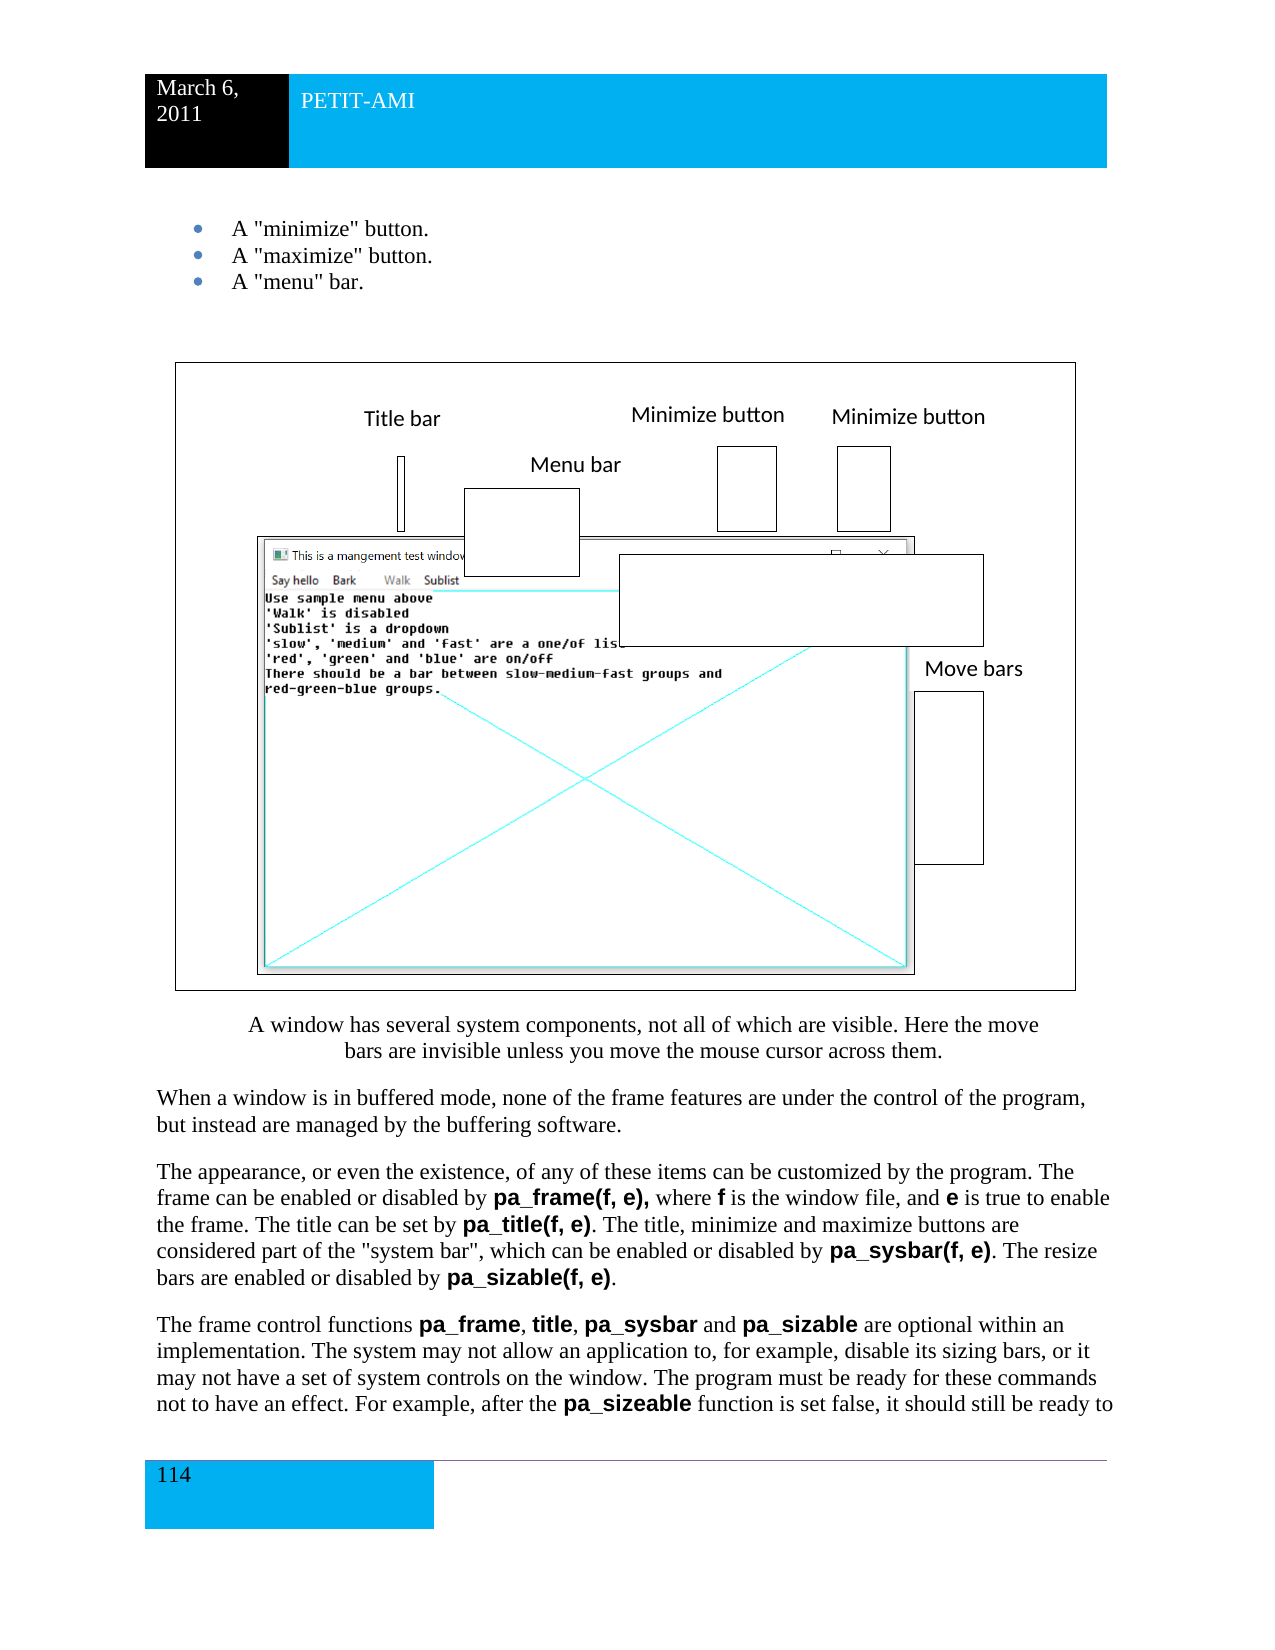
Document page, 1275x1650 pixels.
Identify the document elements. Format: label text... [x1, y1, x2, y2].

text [156, 1311, 1118, 1417]
list A "menu" bar. [194, 268, 1118, 294]
list A "minimize" button. [194, 215, 1118, 242]
picture [258, 537, 914, 974]
text When a window is in buffered mode, none of the frame features are under the control of the program, but instead are managed by the buffering software. [156, 1084, 1118, 1137]
text A window has several system components, not all of which are visible. Here the move bars are invisible unless you move the mouse cursor across them. [231, 1011, 1056, 1064]
list A "maximize" button. [194, 242, 1118, 268]
text The appearance, or even the existence, of any of these items can be customized by the program. The frame can be enabled or disabled by pa_frame(f, e), where f is the window file, and e is true to enable the frame. The title can be set by pa_title(f, e). The title, minimize and maximize buttons are considered part of the "system bar", which can be enabled or disabled by pa_sysbar(f, e). The resize bars are enabled or disabled by pa_sizable(f, e). [156, 1158, 1118, 1290]
